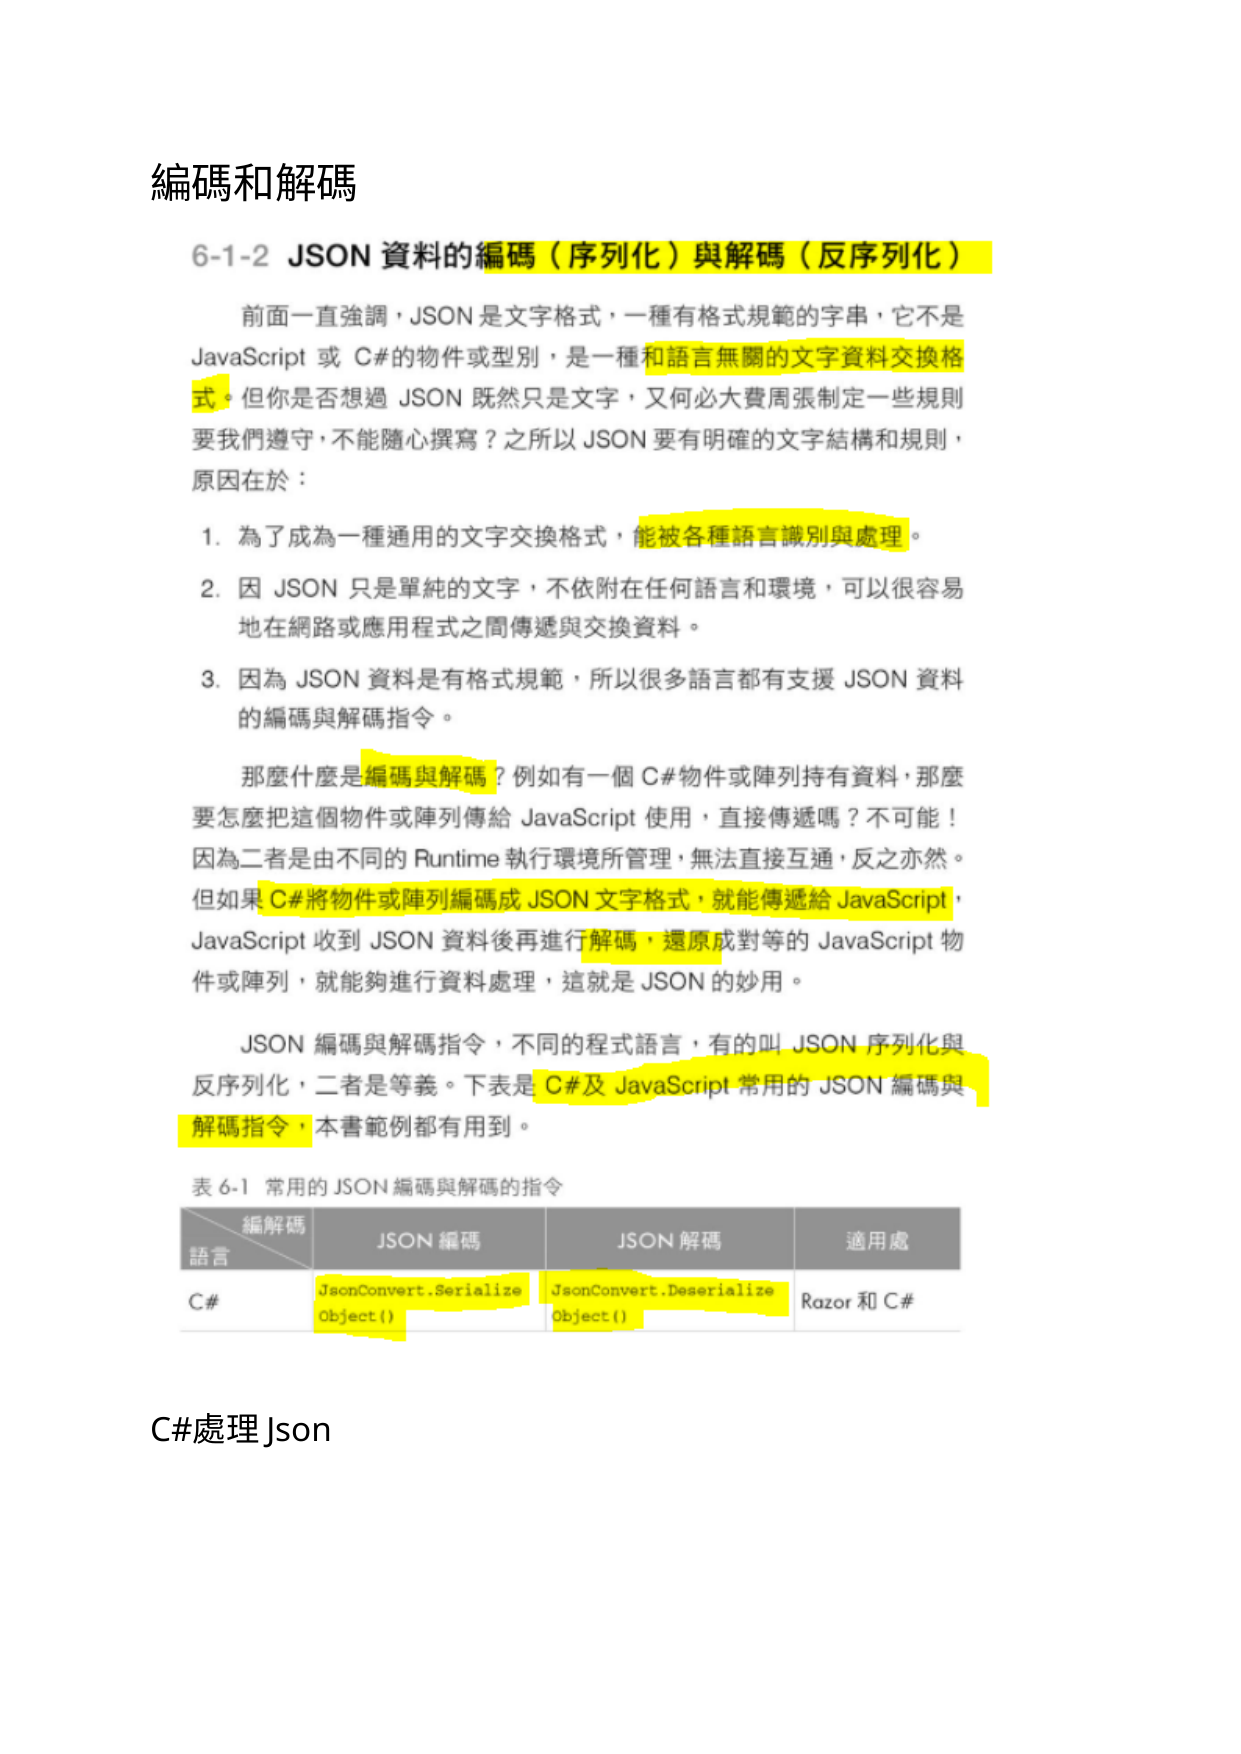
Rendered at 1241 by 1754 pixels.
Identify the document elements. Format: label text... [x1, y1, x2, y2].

picture [150, 210, 994, 1365]
subtitle C#處理Json [150, 1402, 1090, 1451]
